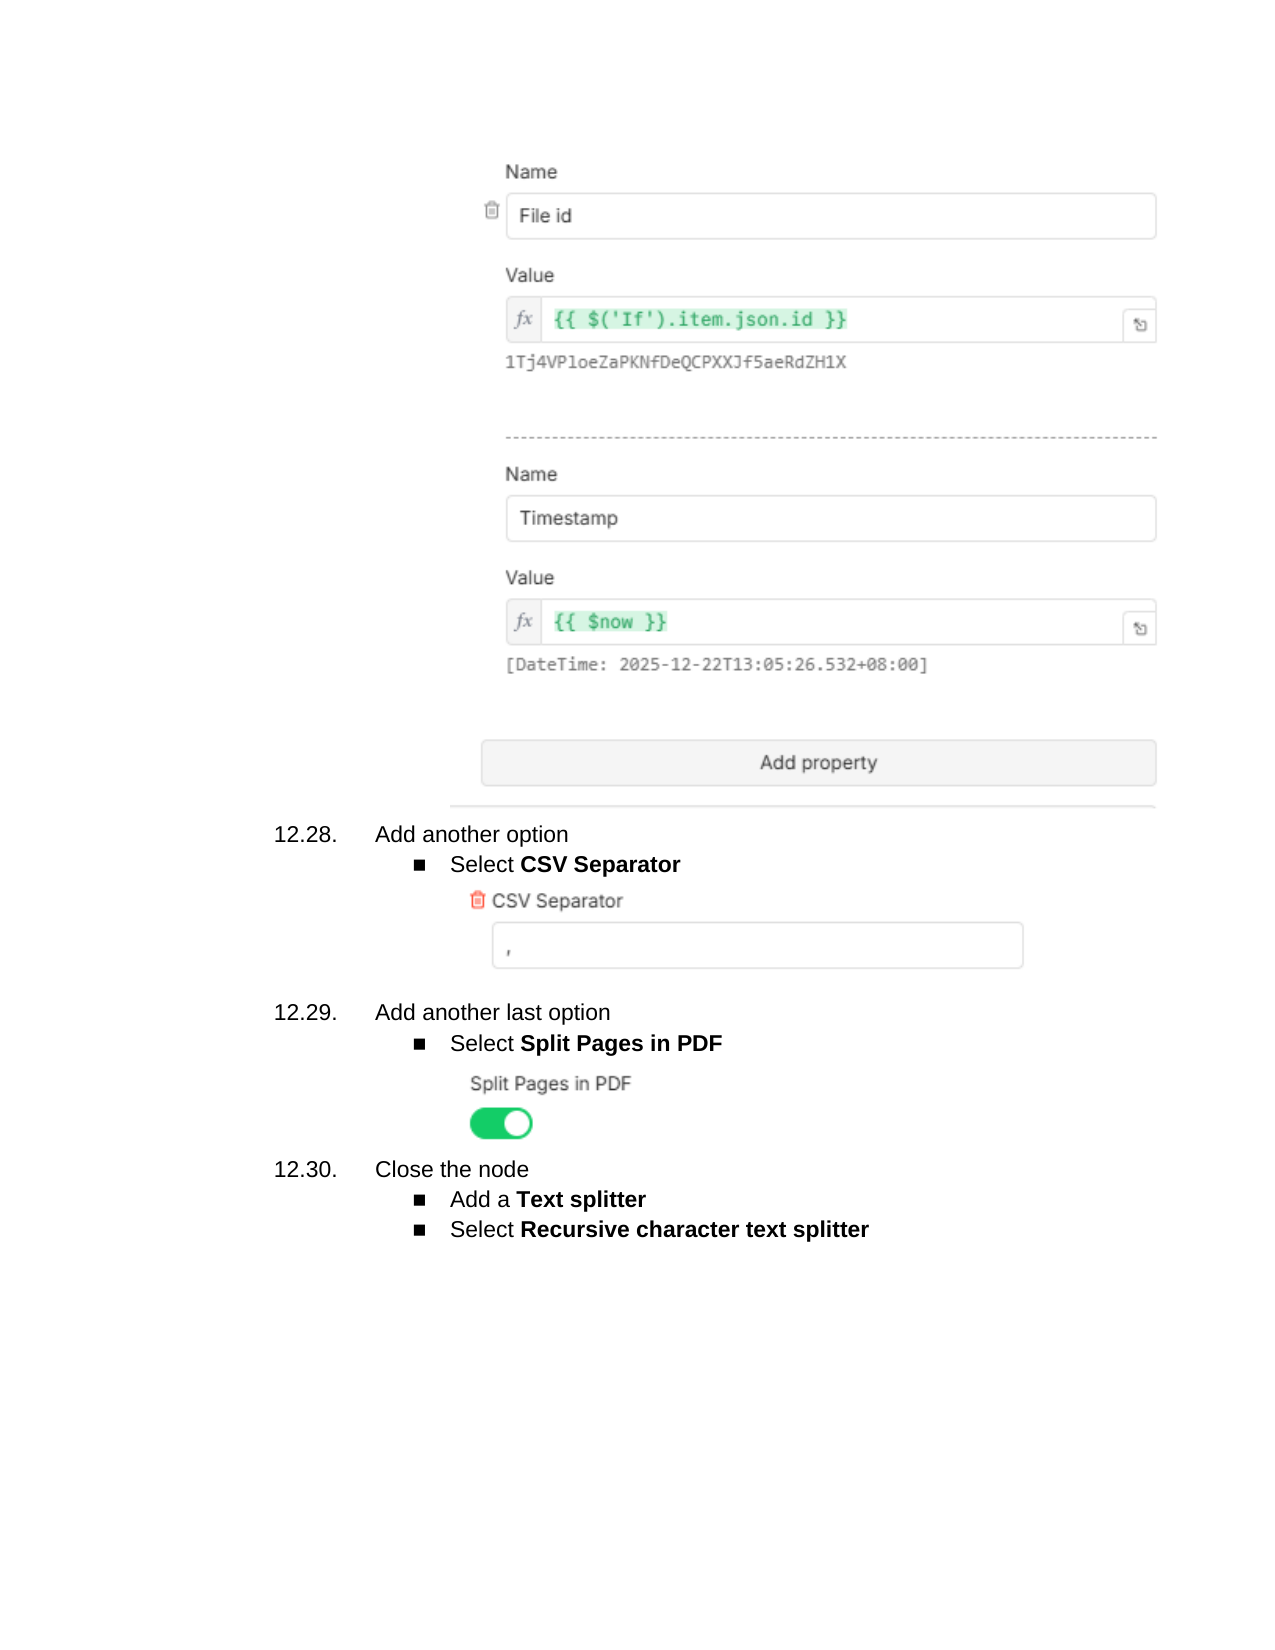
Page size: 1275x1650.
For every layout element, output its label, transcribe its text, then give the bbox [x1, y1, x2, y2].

picture [450, 881, 1046, 996]
list Select Split Pages in PDF [412, 1029, 1125, 1056]
list Add another option [337, 821, 1125, 847]
list Add another last option [337, 999, 1125, 1026]
picture [450, 1059, 669, 1152]
list Select CSV Separator [412, 851, 1125, 878]
list Select Recursive character text splitter [412, 1216, 1125, 1243]
list Add a Text splitter [412, 1186, 1125, 1212]
list Close the node [337, 1156, 1125, 1182]
picture [450, 150, 1179, 818]
